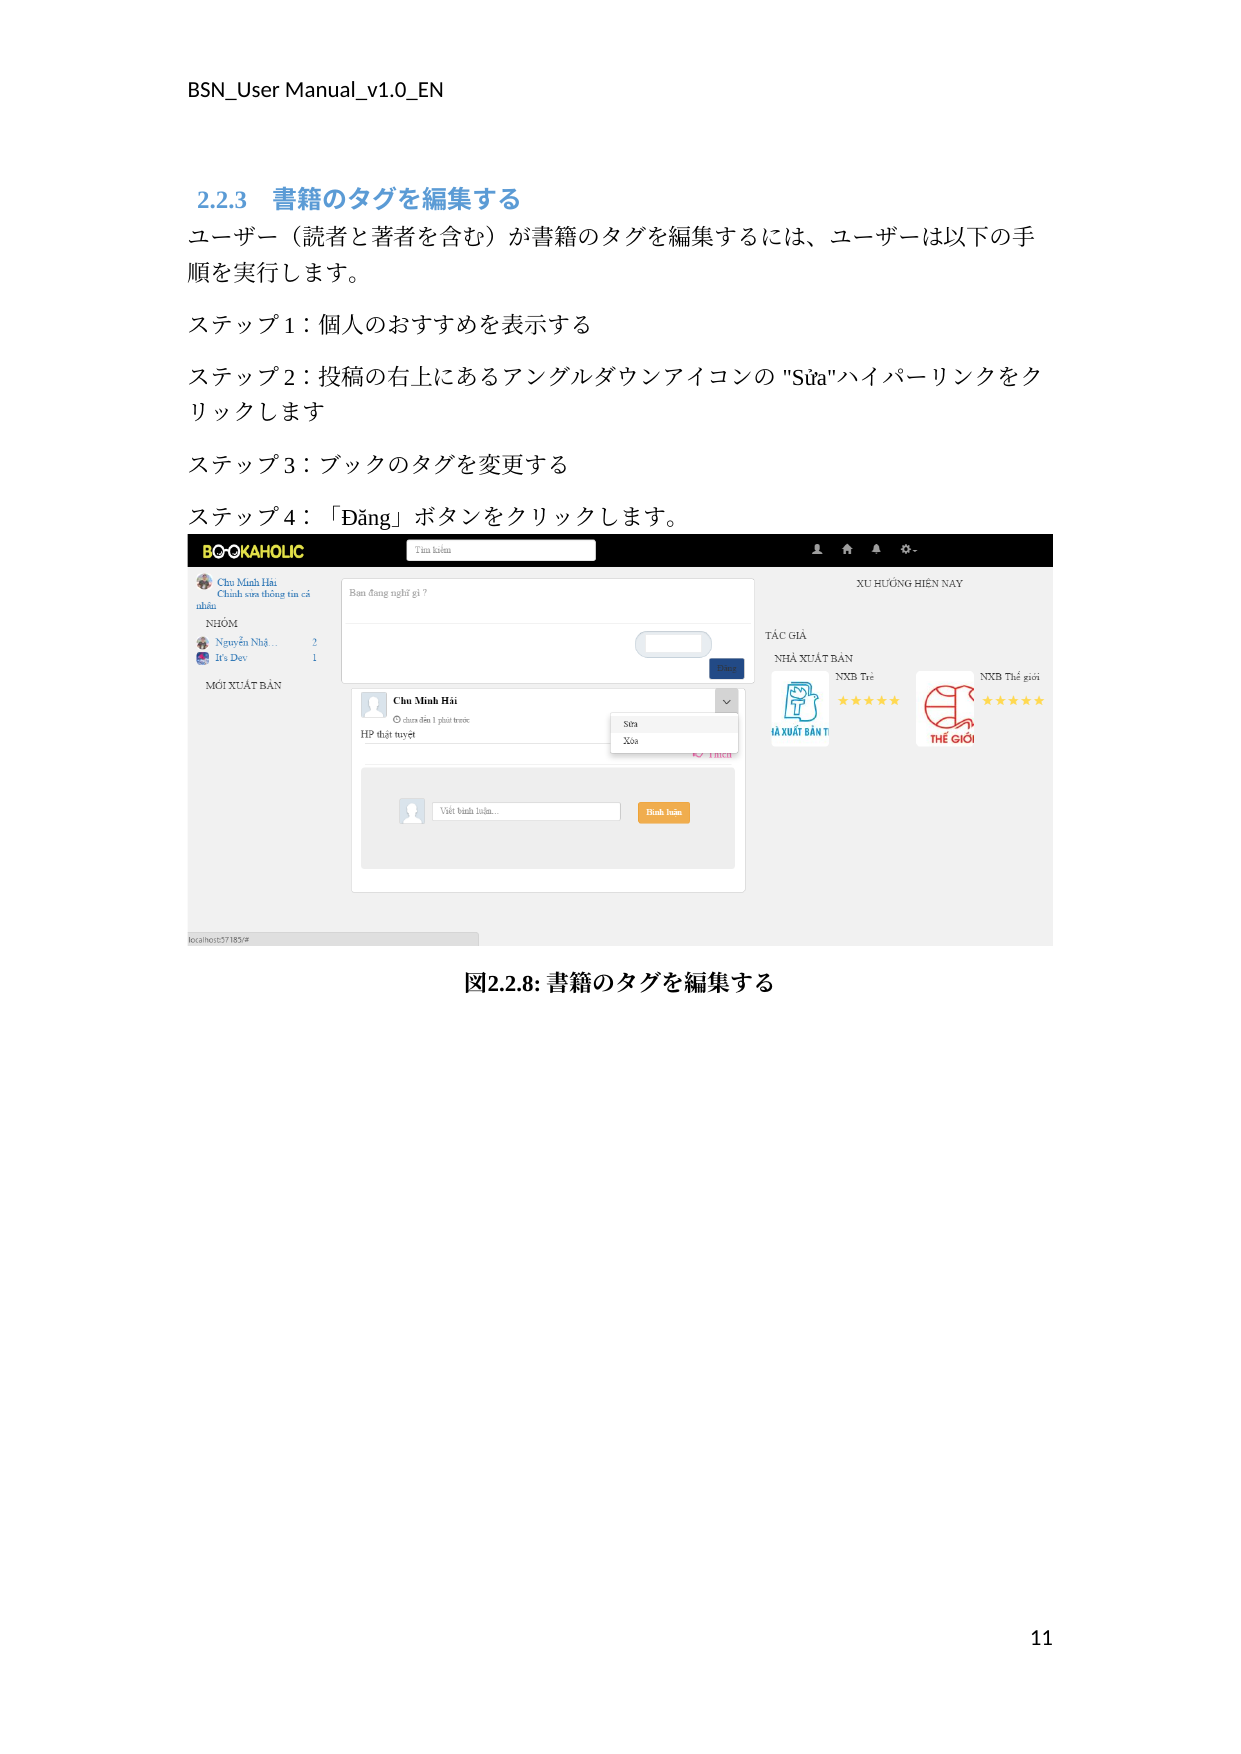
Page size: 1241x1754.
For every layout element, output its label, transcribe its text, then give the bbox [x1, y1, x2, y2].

text ステップ2：投稿の右上にあるアングルダウンアイコンの "Sửa"ハイパーリンクをクリックします [187, 359, 1053, 427]
text ステップ1：個人のおすすめを表示する [187, 307, 1053, 340]
subtitle 書籍のタグを編集する [197, 180, 1053, 216]
picture [187, 534, 1053, 946]
text ステップ3：ブックのタグを変更する [187, 447, 1053, 479]
text ユーザー（読者と著者を含む）が書籍のタグを編集するには、ユーザーは以下の手順を実行します。 [187, 219, 1053, 287]
text 図2.2.3: 書籍のタグを編集する [187, 965, 1053, 998]
text ステップ4：「Đăng」ボタンをクリックします。 [187, 499, 1053, 534]
